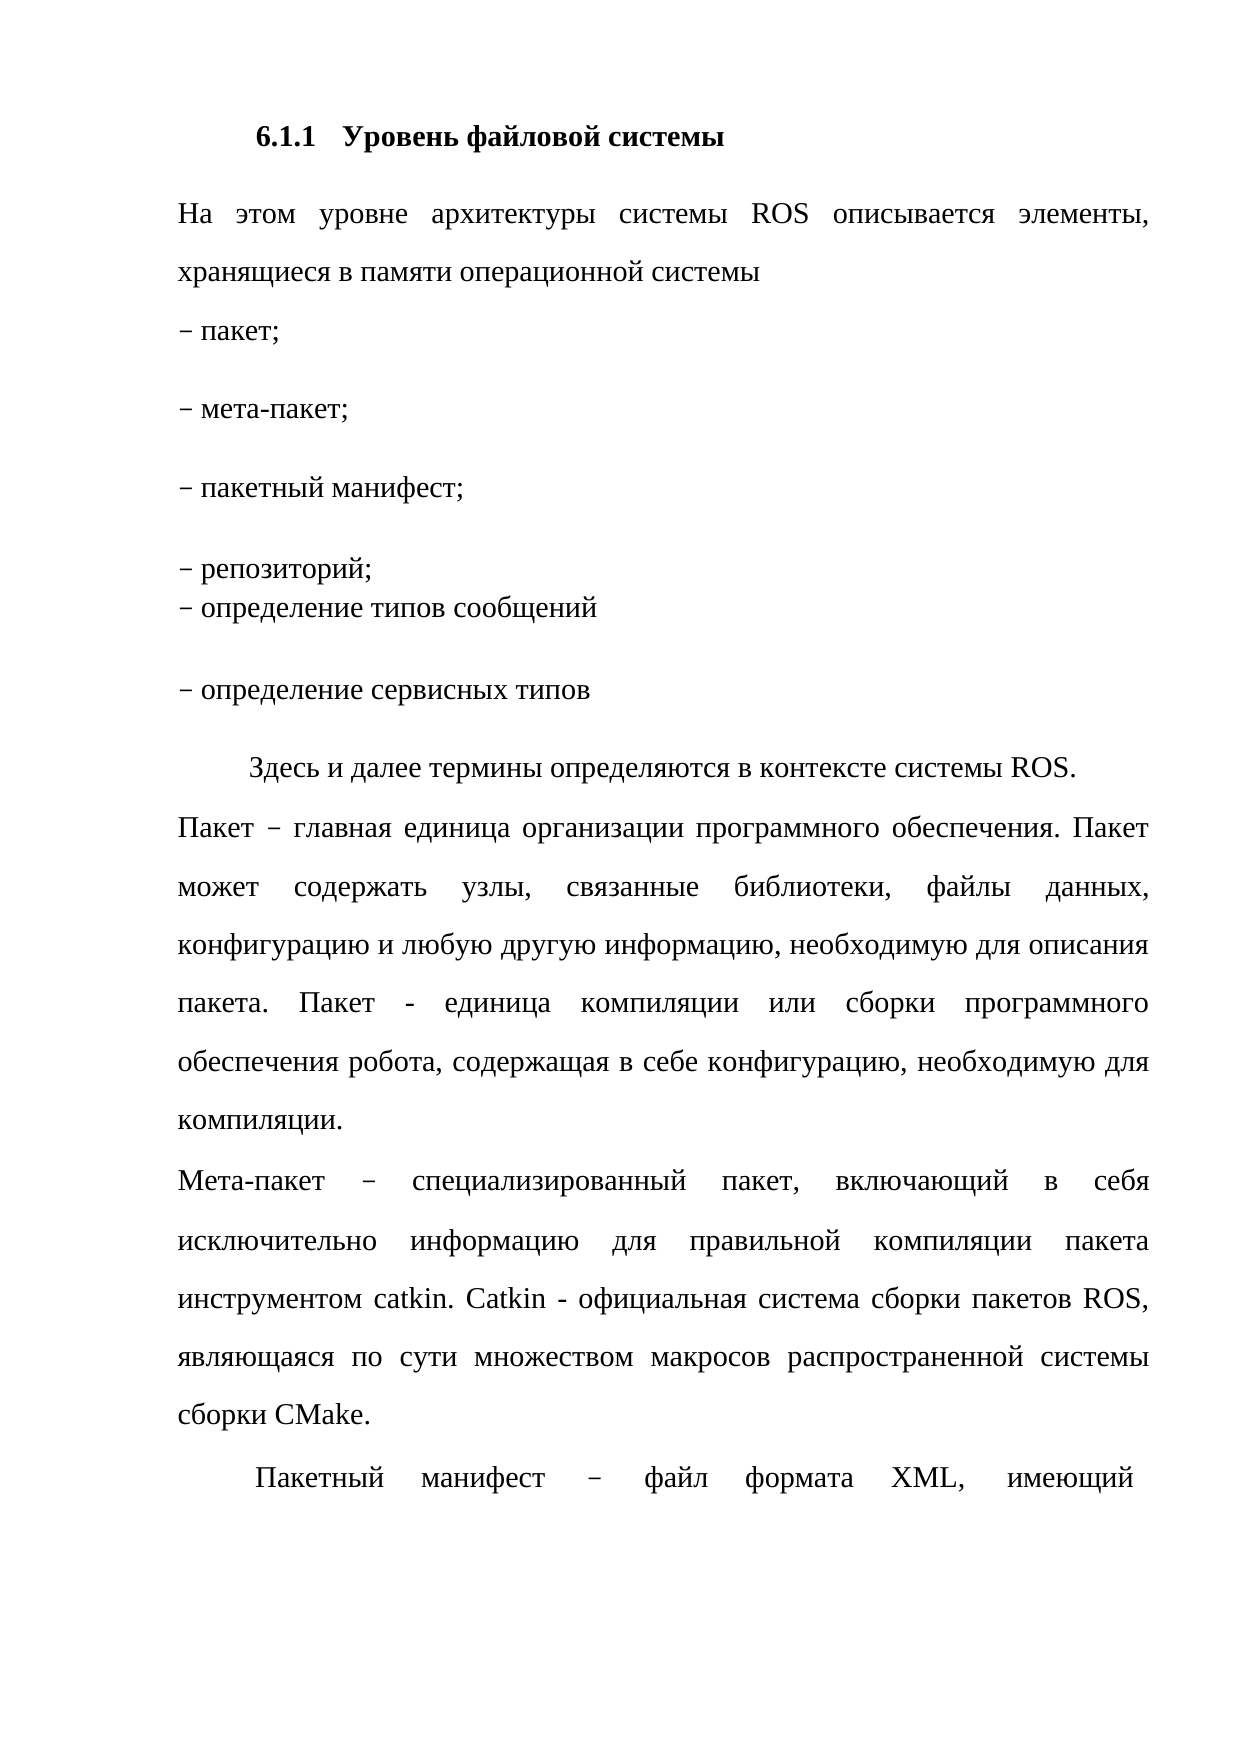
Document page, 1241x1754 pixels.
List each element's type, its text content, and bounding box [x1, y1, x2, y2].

text Пакетный манифест − файл формата XML, имеющий [177, 1459, 1152, 1494]
text Мета-пакет − специализированный пакет, включающий в себя исключительно информацию для правильной компиляции пакета инструментом catkin. Catkin - официальная система сборки пакетов ROS, являющаяся по сути множеством макросов распространенной системы сборки CMake. [177, 1162, 1150, 1431]
text − репозиторий; [177, 550, 1150, 586]
text − определение сервисных типов [177, 671, 1150, 707]
text Пакет − главная единица организации программного обеспечения. Пакет может содержать узлы, связанные библиотеки, файлы данных, конфигурацию и любую другую информацию, необходимую для описания пакета. Пакет - единица компиляции или сборки программного обеспечения робота, содержащая в себе конфигурацию, необходимую для компиляции. [177, 809, 1150, 1136]
text − пакет; [177, 312, 1150, 348]
text Здесь и далее термины определяются в контексте системы ROS. [177, 749, 1149, 783]
text − пакетный манифест; [177, 469, 1150, 505]
text На этом уровне архитектуры системы ROS описывается элементы, хранящиеся в памяти операционной системы [177, 195, 1150, 288]
text − мета-пакет; [177, 390, 1150, 426]
text − определение типов сообщений [177, 589, 1150, 625]
text 6.1.1 Уровень файловой системы [177, 118, 1152, 153]
